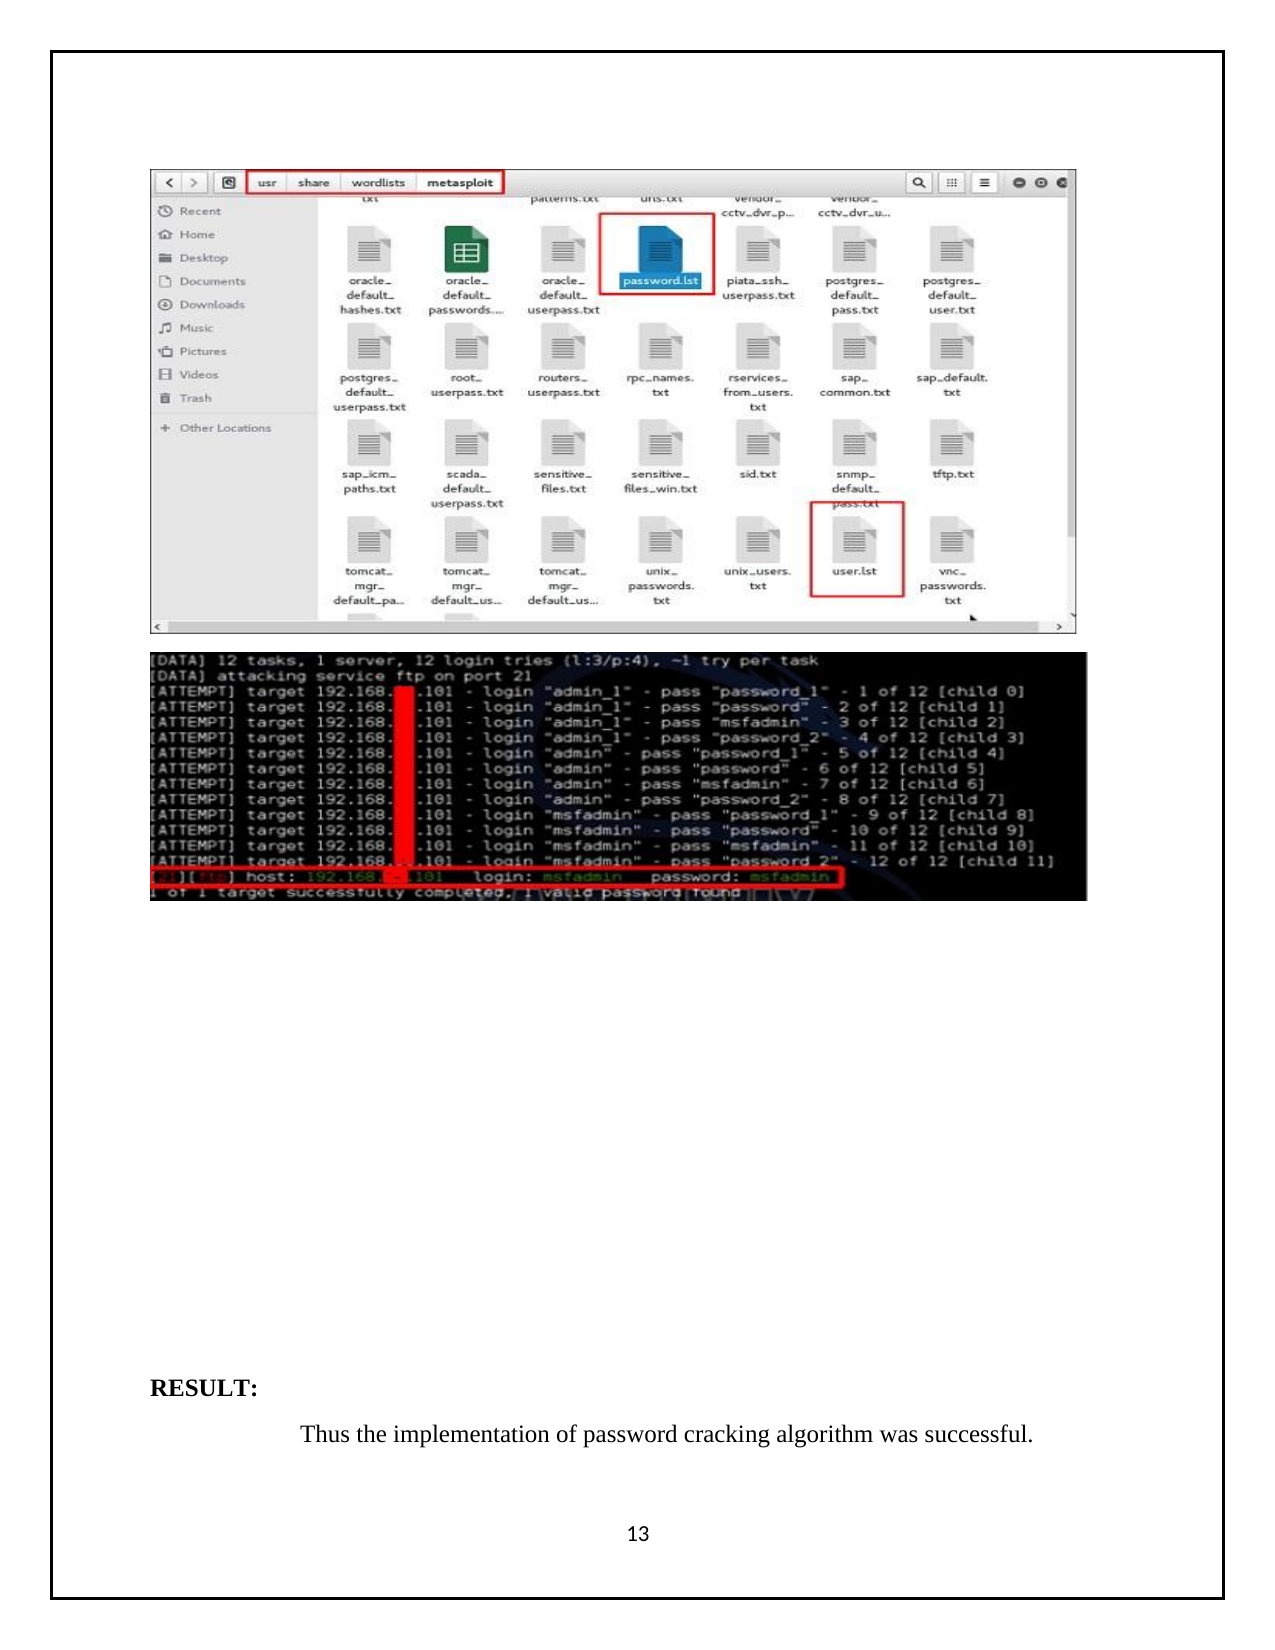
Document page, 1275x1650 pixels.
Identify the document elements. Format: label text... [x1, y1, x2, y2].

picture [150, 169, 1077, 634]
picture [150, 652, 1088, 901]
text Thus the implementation of password cracking algorithm was successful. [225, 1419, 1125, 1447]
text RESULT: [150, 1373, 1125, 1402]
